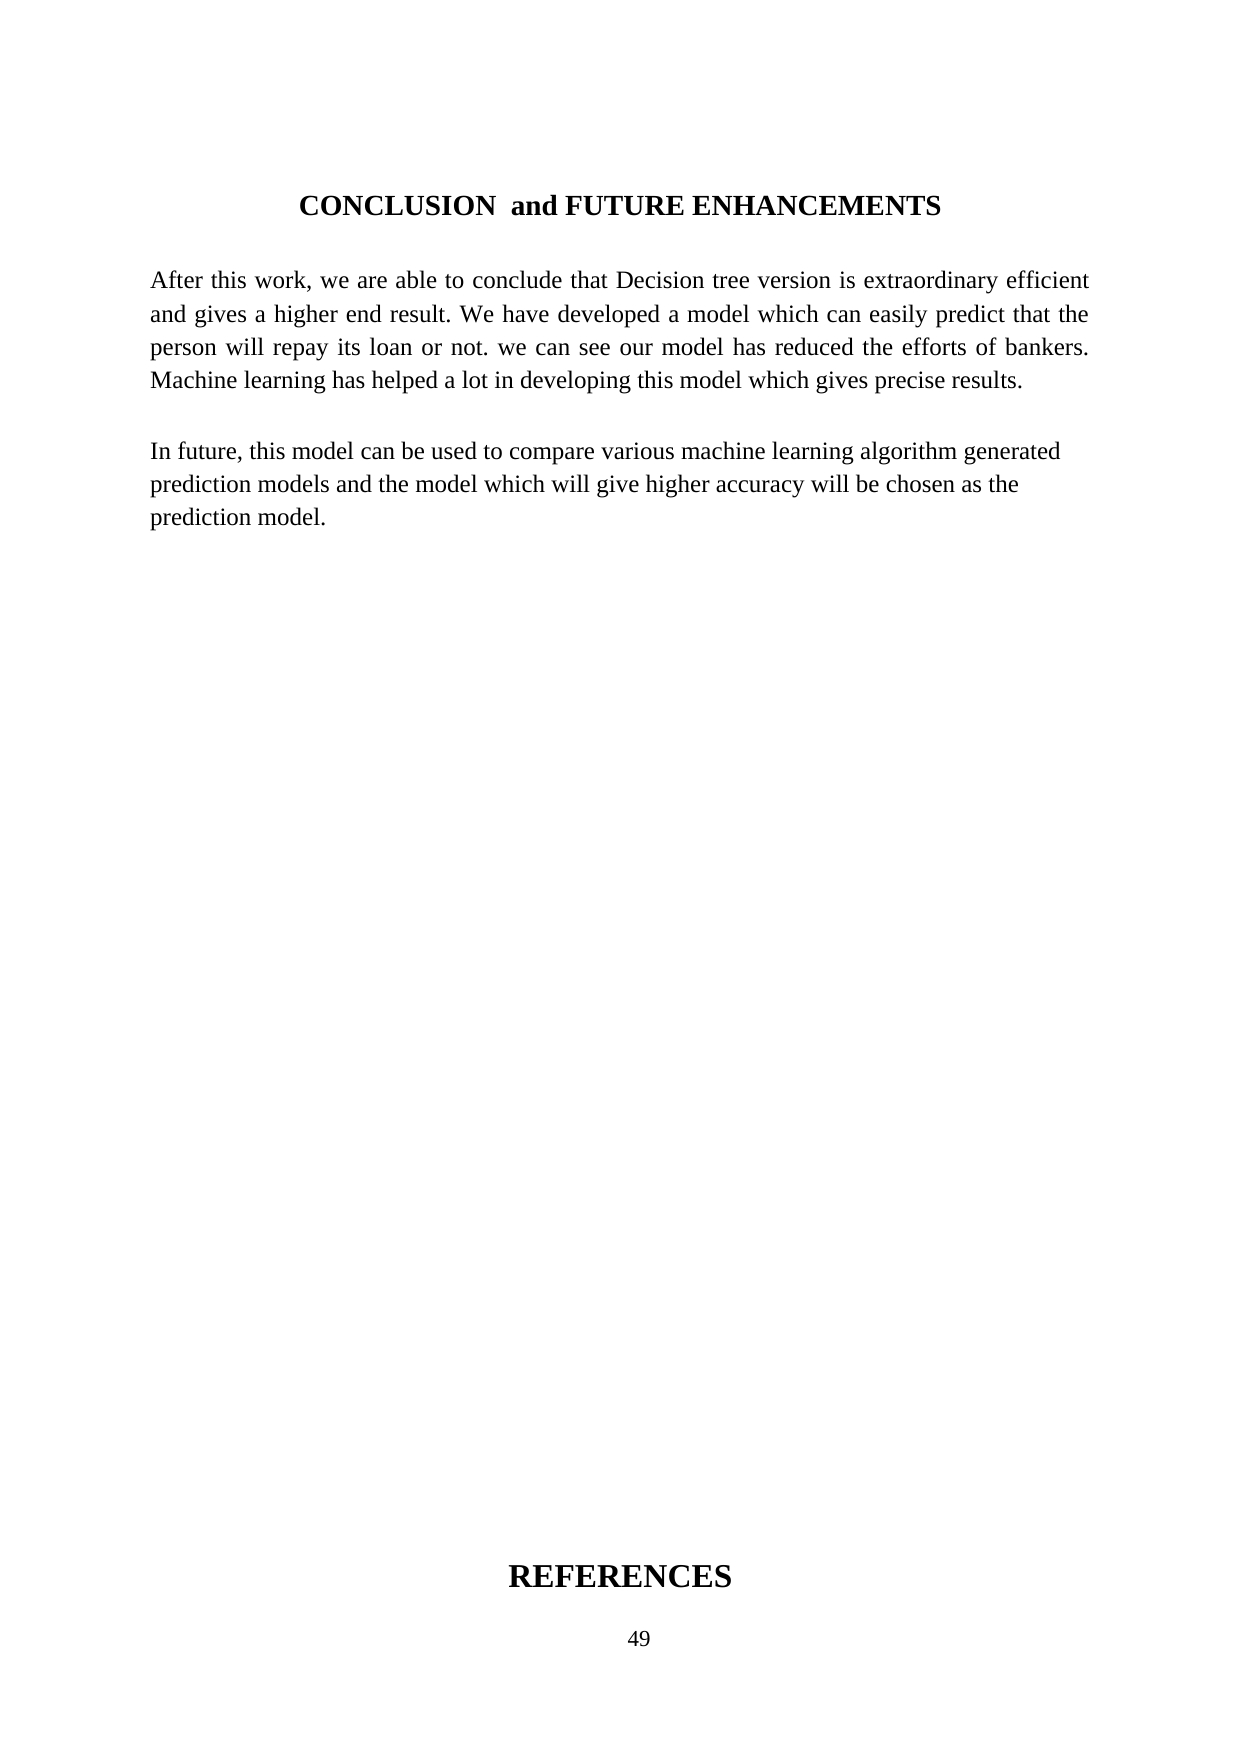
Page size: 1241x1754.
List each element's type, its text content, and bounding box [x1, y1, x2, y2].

text After this work, we are able to conclude that Decision tree version is extraordinary efficient and gives a higher end result. We have developed a model which can easily predict that the person will repay its loan or not. we can see our model has reduced the efforts of bankers. Machine learning has helped a lot in developing this model which gives precise results. [150, 266, 1090, 393]
list REFERENCES [150, 1556, 1090, 1594]
text CONCLUSION and FUTURE ENHANCEMENTS [150, 188, 1090, 222]
text In future, this model can be used to compare various machine learning algorithm generated prediction models and the model which will give higher accuracy will be chosen as the prediction model. [150, 436, 1082, 531]
